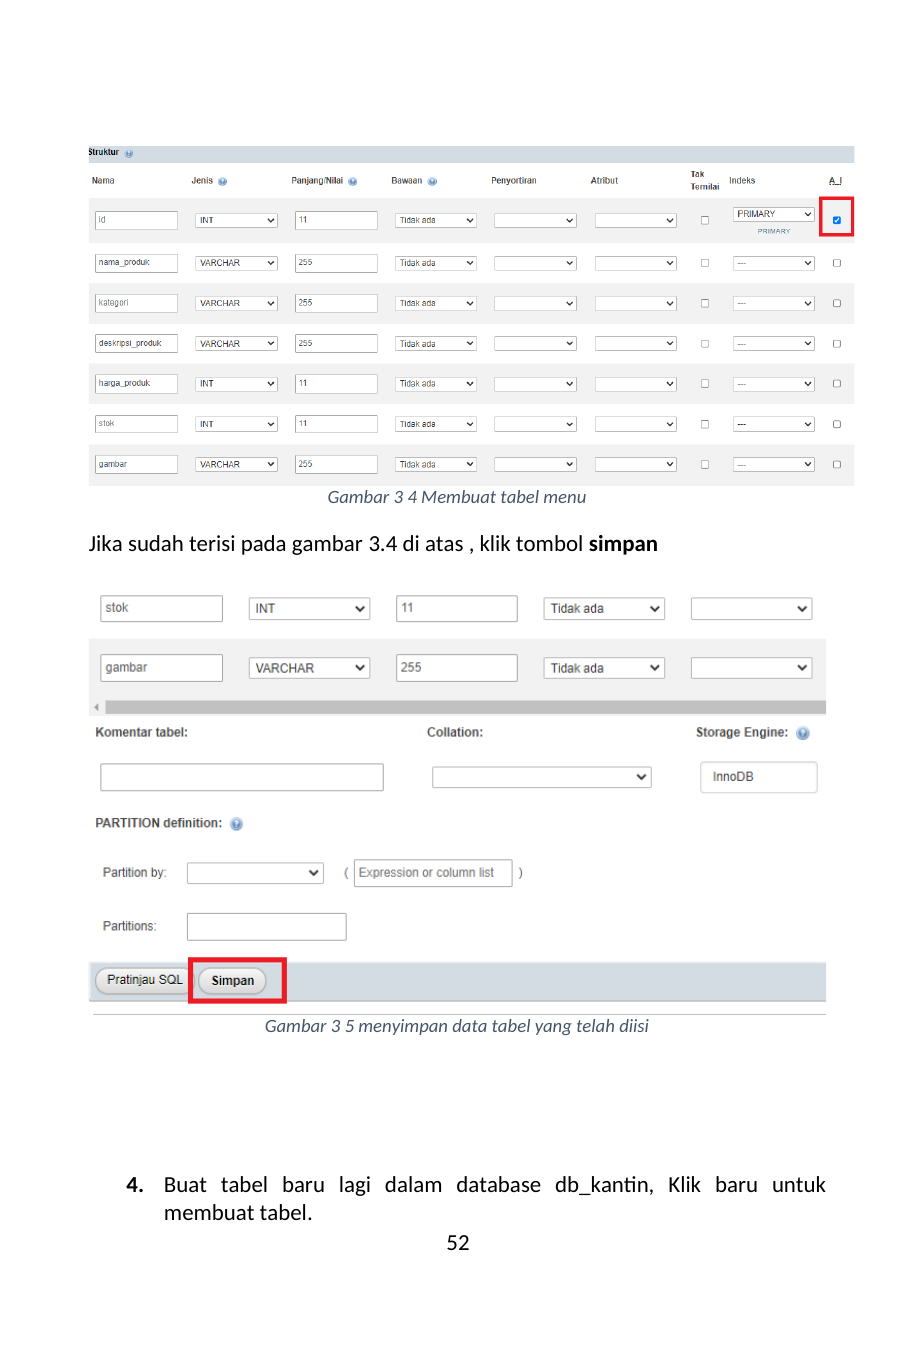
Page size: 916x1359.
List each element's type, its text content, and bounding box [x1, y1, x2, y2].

picture [88, 585, 827, 1015]
text Jika sudah terisi pada gambar 3.4 di atas , klik tombol simpan [89, 529, 827, 557]
picture [88, 146, 855, 486]
list Buat tabel baru lagi dalam database db_kantin, Klik baru untuk membuat tabel. [126, 1171, 827, 1227]
